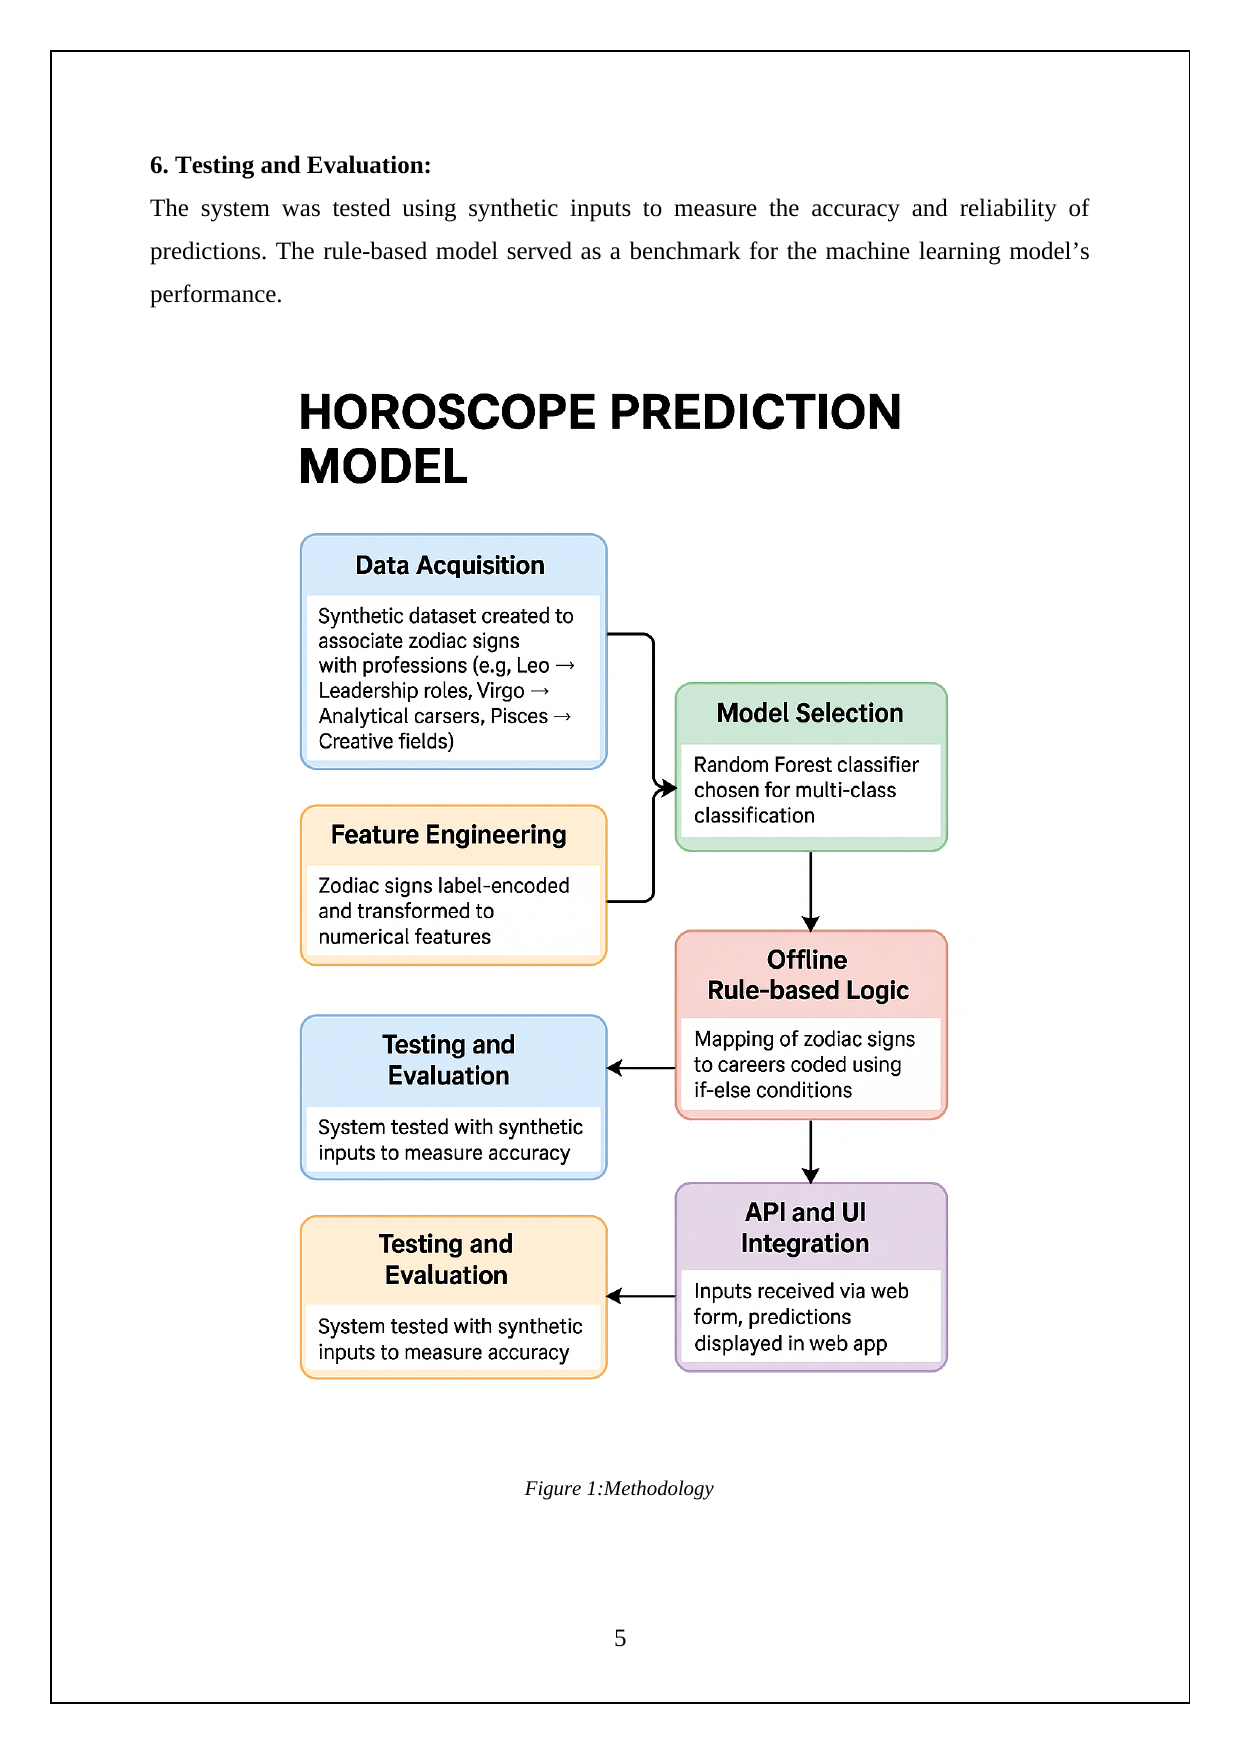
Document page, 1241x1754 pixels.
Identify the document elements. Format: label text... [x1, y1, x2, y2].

text Figure 1:Methodology [150, 1476, 1090, 1500]
picture [240, 322, 1000, 1462]
text 6. Testing and Evaluation: [150, 150, 1090, 179]
text The system was tested using synthetic inputs to measure the accuracy and reliability of predictions. The rule-based model served as a benchmark for the machine learning model’s performance. [150, 193, 1090, 308]
